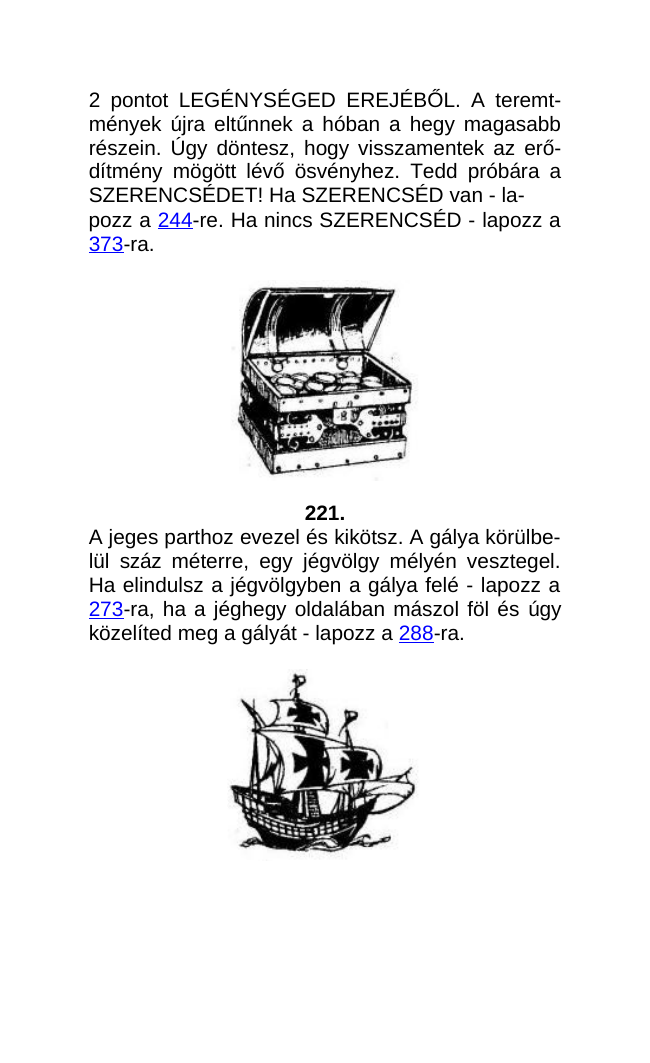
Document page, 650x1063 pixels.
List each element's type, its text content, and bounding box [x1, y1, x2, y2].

text pozz a 244-re. Ha nincs SZERENCSÉD - lapozz a 373-ra. [88, 207, 561, 255]
text A jeges parthoz evezel és kikötsz. A gálya körülbe- lül száz méterre, egy jégvölgy mélyén vesztegel. Ha elindulsz a jégvölgyben a gálya felé - lapozz a 273-ra, ha a jéghegy oldalában mászol föl és úgy közelíted meg a gályát - lapozz a 288-ra. [88, 525, 561, 645]
text 2 pontot LEGÉNYSÉGED EREJÉBŐL. A teremt- mények újra eltűnnek a hóban a hegy magasabb részein. Úgy döntesz, hogy visszamentek az erő- dítmény mögött lévő ösvényhez. Tedd próbára a SZERENCSÉDET! Ha SZERENCSÉD van - la- [88, 87, 562, 207]
picture [230, 280, 419, 481]
picture [227, 669, 421, 861]
